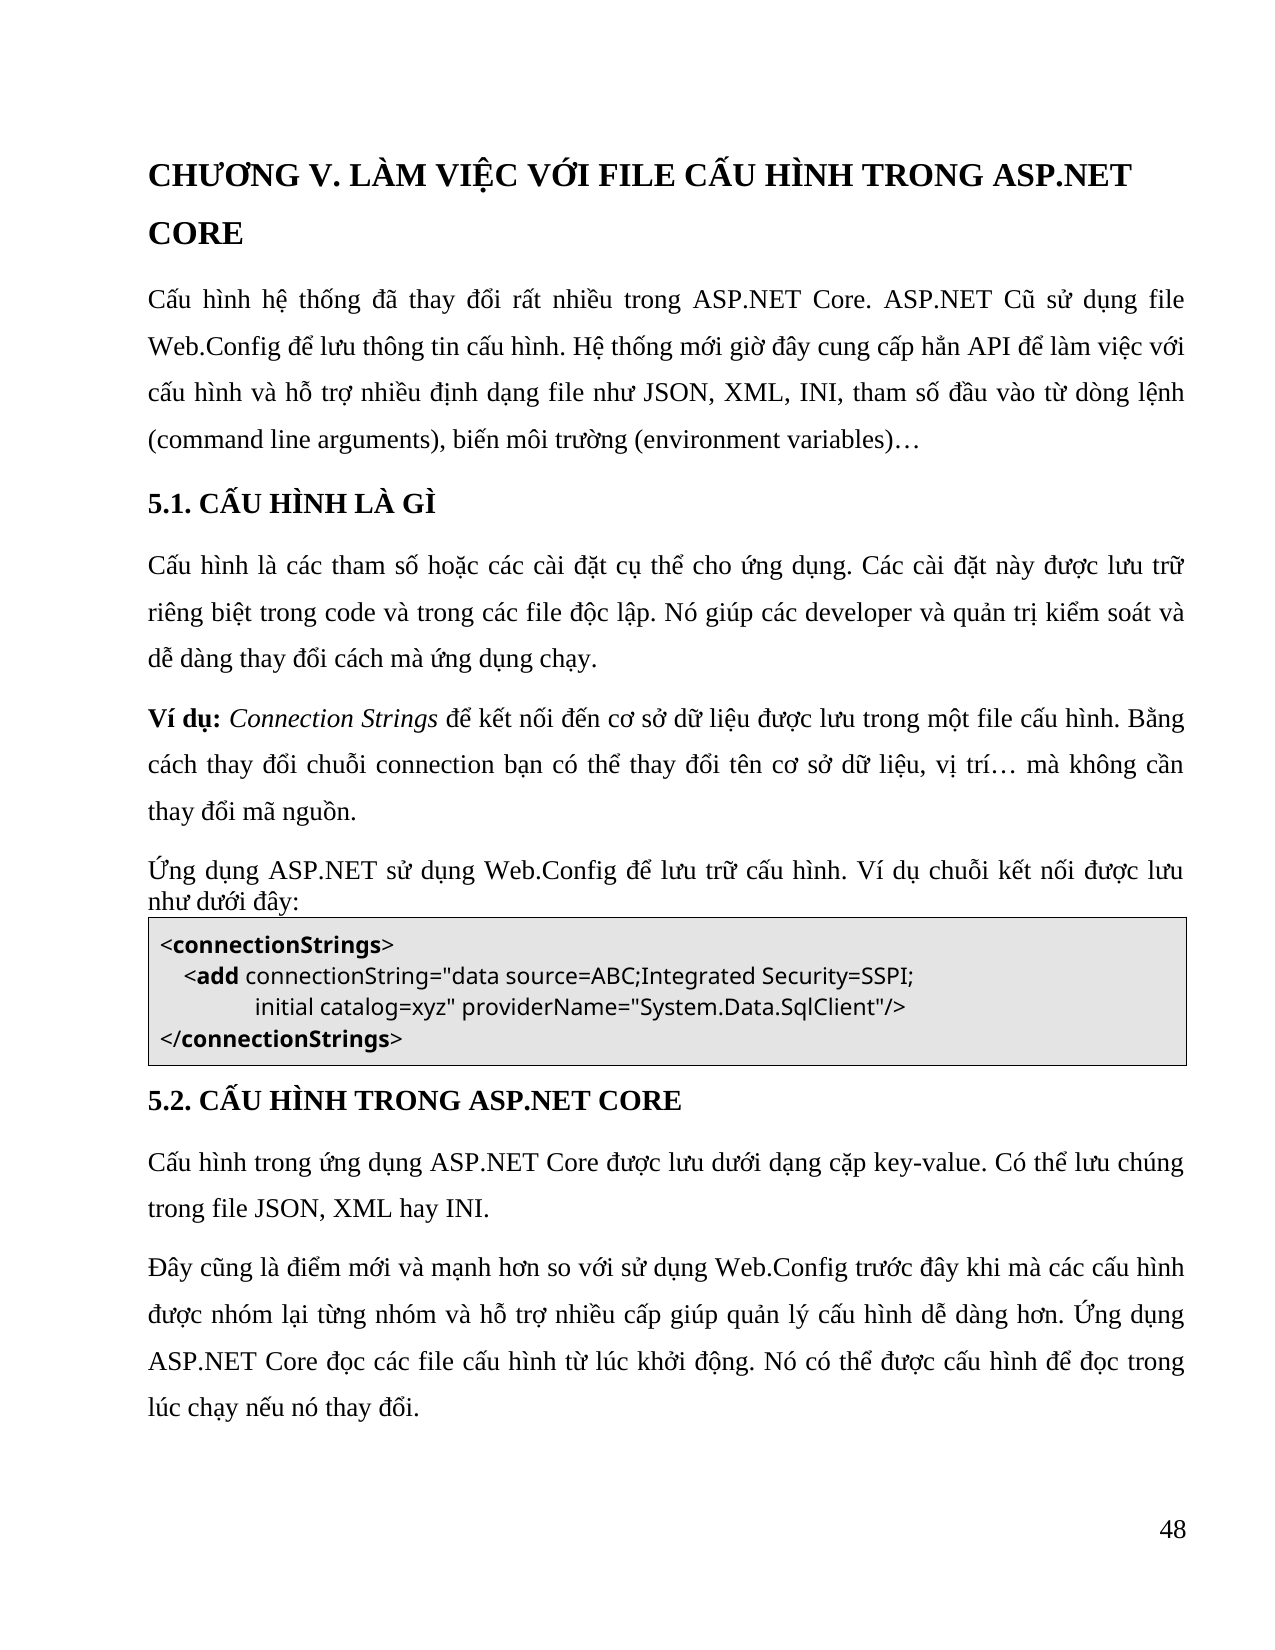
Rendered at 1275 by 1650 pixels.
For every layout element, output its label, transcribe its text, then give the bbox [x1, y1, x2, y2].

table_header <connectionStrings> <add connectionString="data source=ABC;Integrated Security=SSPI; initial catalog=xyz" providerName="System.Data.SqlClient"/> </connectionStrings> [149, 918, 1186, 1065]
text Ứng dụng ASP.NET sử dụng Web.Config để lưu trữ cấu hình. Ví dụ chuỗi kết nối được lưu như dưới đây: [148, 854, 1186, 917]
text Ví dụ: Connection Strings để kết nối đến cơ sở dữ liệu được lưu trong một file cấu hình. Bằng cách thay đổi chuỗi connection bạn có thể thay đổi tên cơ sở dữ liệu, vị trí… mà không cần thay đổi mã nguồn. [148, 702, 1186, 826]
subtitle 5.1. Cấu hình là gì [148, 486, 1186, 520]
text Cấu hình là các tham số hoặc các cài đặt cụ thể cho ứng dụng. Các cài đặt này được lưu trữ riêng biệt trong code và trong các file độc lập. Nó giúp các developer và quản trị kiểm soát và dễ dàng thay đổi cách mà ứng dụng chạy. [148, 549, 1186, 674]
text Cấu hình hệ thống đã thay đổi rất nhiều trong ASP.NET Core. ASP.NET Cũ sử dụng file Web.Config để lưu thông tin cấu hình. Hệ thống mới giờ đây cung cấp hẳn API để làm việc với cấu hình và hỗ trợ nhiều định dạng file như JSON, XML, INI, tham số đầu vào từ dòng lệnh (command line arguments), biến môi trường (environment variables)… [148, 283, 1186, 454]
text Đây cũng là điểm mới và mạnh hơn so với sử dụng Web.Config trước đây khi mà các cấu hình được nhóm lại từng nhóm và hỗ trợ nhiều cấp giúp quản lý cấu hình dễ dàng hơn. Ứng dụng ASP.NET Core đọc các file cấu hình từ lúc khởi động. Nó có thể được cấu hình để đọc trong lúc chạy nếu nó thay đổi. [148, 1251, 1186, 1423]
subtitle Chương V. Làm việc với file cấu hình trong ASP.NET Core [148, 156, 1186, 251]
text Cấu hình trong ứng dụng ASP.NET Core được lưu dưới dạng cặp key-value. Có thể lưu chúng trong file JSON, XML hay INI. [148, 1146, 1186, 1223]
subtitle 5.2. Cấu hình trong ASP.NET Core [148, 1083, 1186, 1116]
